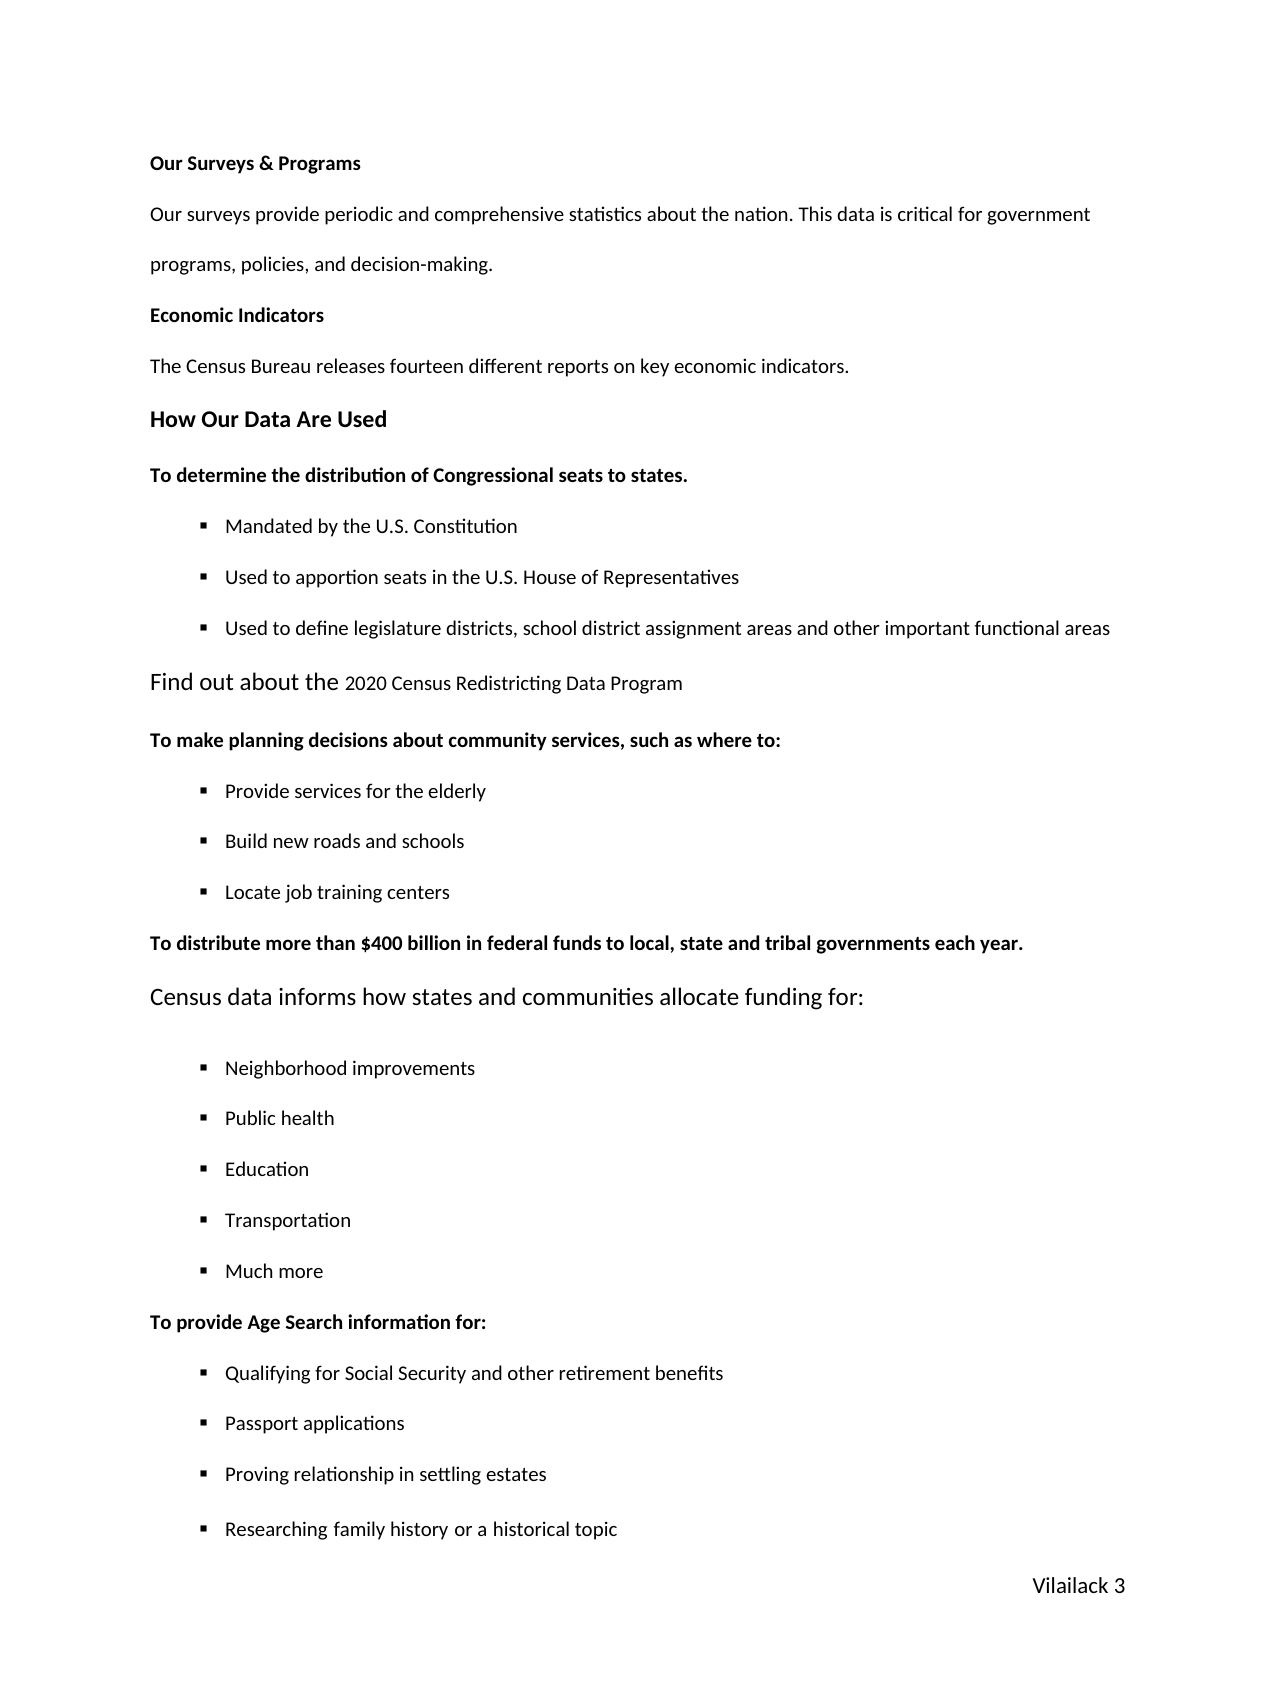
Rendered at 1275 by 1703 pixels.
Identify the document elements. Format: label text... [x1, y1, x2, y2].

list Mandated by the U.S. Constitution [198, 513, 1125, 539]
list Provide services for the elderly [198, 778, 1125, 803]
text Census data informs how states and communities allocate funding for: [150, 981, 1125, 1012]
list Locate job training centers [198, 879, 1125, 905]
list Public health [198, 1106, 1125, 1131]
list Qualifying for Social Security and other retirement benefits [198, 1360, 1125, 1385]
text Our surveys provide periodic and comprehensive statistics about the nation. This data is critical for government programs, policies, and decision-making. [150, 201, 1125, 277]
text To determine the distribution of Congressional seats to states. [150, 463, 1125, 488]
list Proving relationship in settling estates [198, 1461, 1125, 1487]
text Economic Indicators [150, 302, 1125, 328]
list Much more [198, 1258, 1125, 1283]
text How Our Data Are Used [150, 404, 1125, 433]
text To provide Age Search information for: [150, 1309, 1125, 1334]
text The Census Bureau releases fourteen different reports on key economic indicators. [150, 353, 1125, 379]
text Find out about the 2020 Census Redistricting Data Program [150, 666, 1125, 697]
text To make planning decisions about community services, such as where to: [150, 727, 1125, 752]
list Used to define legislature districts, school district assignment areas and other important functional areas [198, 615, 1125, 641]
list Build new roads and schools [198, 829, 1125, 854]
list Researching family history or a historical topic [198, 1512, 1125, 1543]
list Transportation [198, 1207, 1125, 1233]
list Used to apportion seats in the U.S. House of Representatives [198, 564, 1125, 590]
list Passport applications [198, 1411, 1125, 1436]
text To distribute more than $400 billion in federal funds to local, state and tribal governments each year. [150, 930, 1125, 956]
list Neighborhood improvements [198, 1055, 1125, 1080]
text Our Surveys & Programs [150, 150, 1125, 175]
list Education [198, 1156, 1125, 1182]
